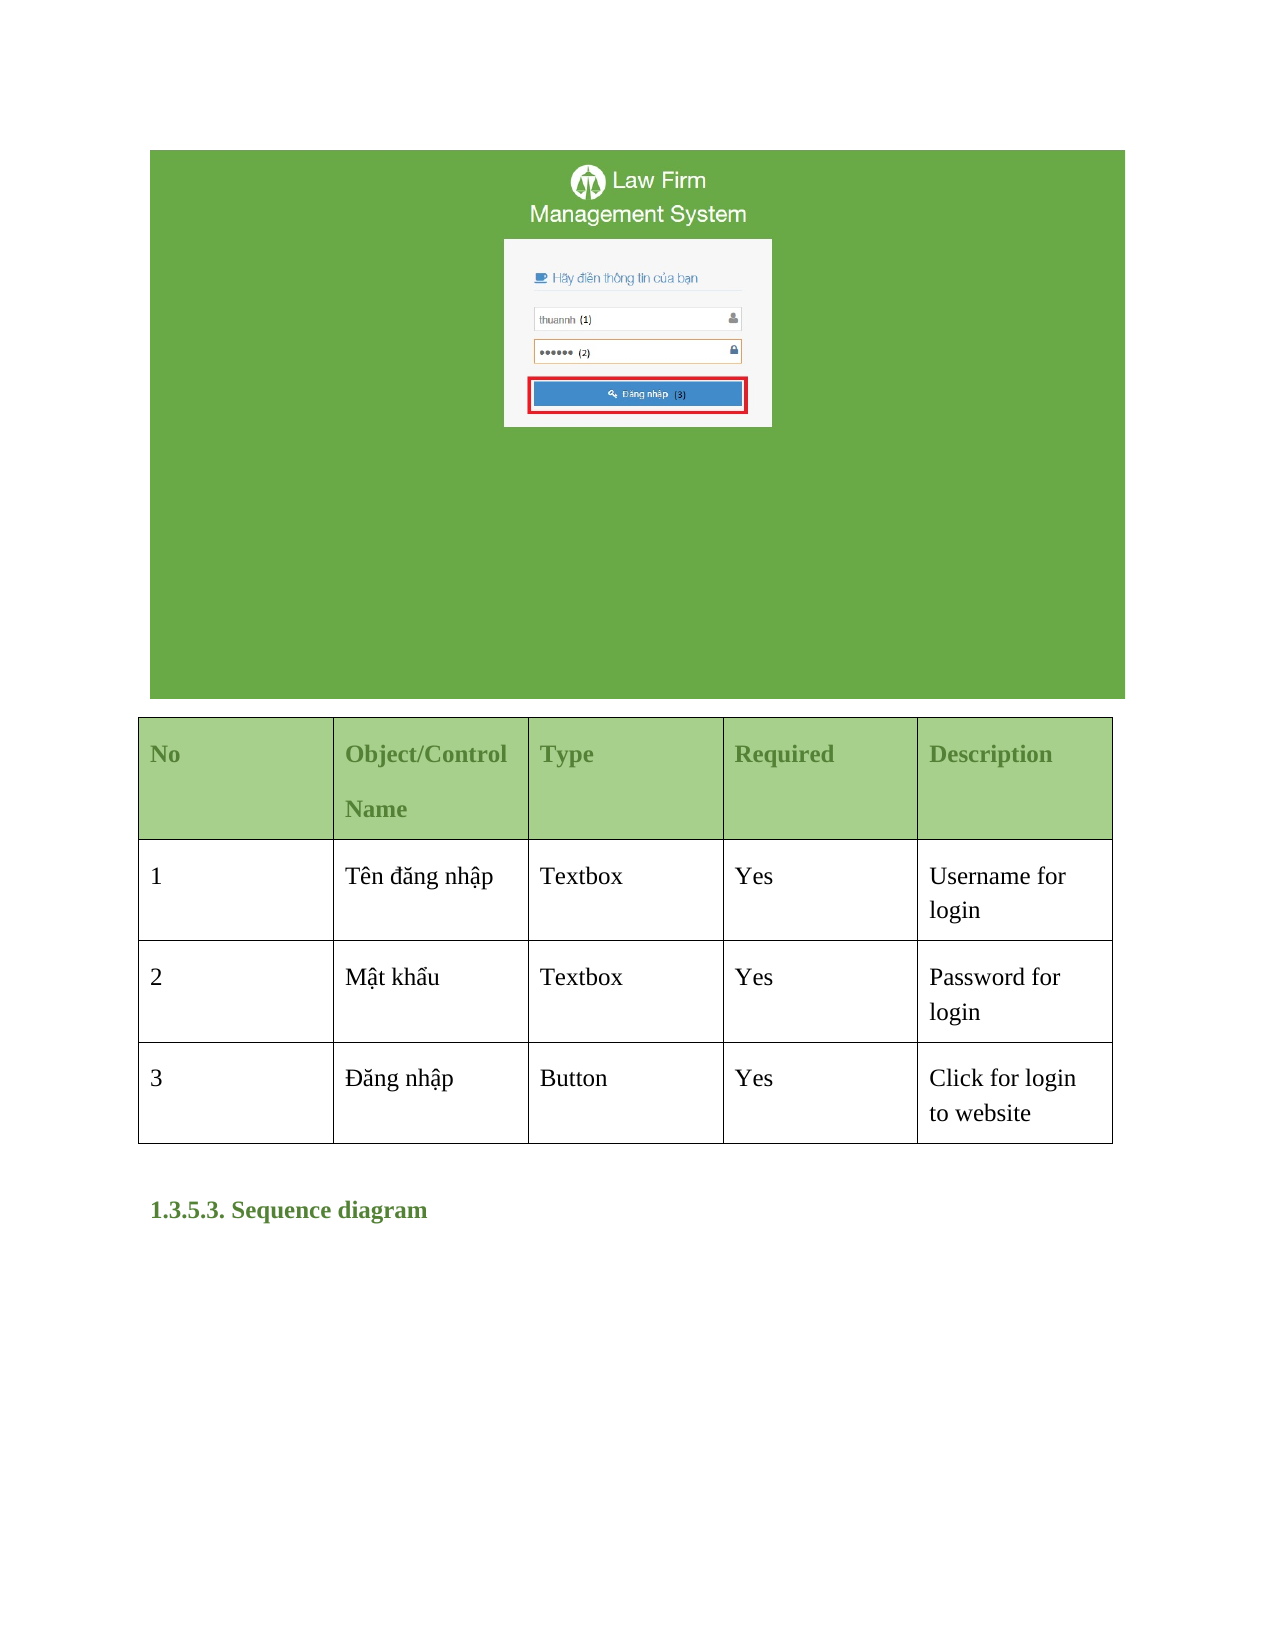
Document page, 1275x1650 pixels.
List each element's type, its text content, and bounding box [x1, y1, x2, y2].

table_cell 1 [139, 840, 333, 940]
table_cell 2 [139, 941, 333, 1042]
table_cell Username for login [918, 840, 1112, 940]
subtitle Sequence diagram [150, 1195, 1125, 1224]
table_cell Tên đăng nhập [334, 840, 528, 940]
table_cell 3 [139, 1043, 333, 1143]
table_header No [139, 718, 333, 839]
table_cell Button [529, 1043, 723, 1143]
table_cell Click for login to website [918, 1043, 1112, 1143]
table_cell Password for login [918, 941, 1112, 1042]
table_cell Yes [724, 1043, 917, 1143]
table_header Object/Control Name [334, 718, 528, 839]
table_header Description [918, 718, 1112, 839]
table_cell Đăng nhập [334, 1043, 528, 1143]
table_cell Yes [724, 941, 917, 1042]
picture [150, 150, 1125, 699]
table_cell Textbox [529, 941, 723, 1042]
table_cell Yes [724, 840, 917, 940]
table_cell Textbox [529, 840, 723, 940]
table_header Required [724, 718, 917, 839]
table_header Type [529, 718, 723, 839]
table_cell Mật khẩu [334, 941, 528, 1042]
